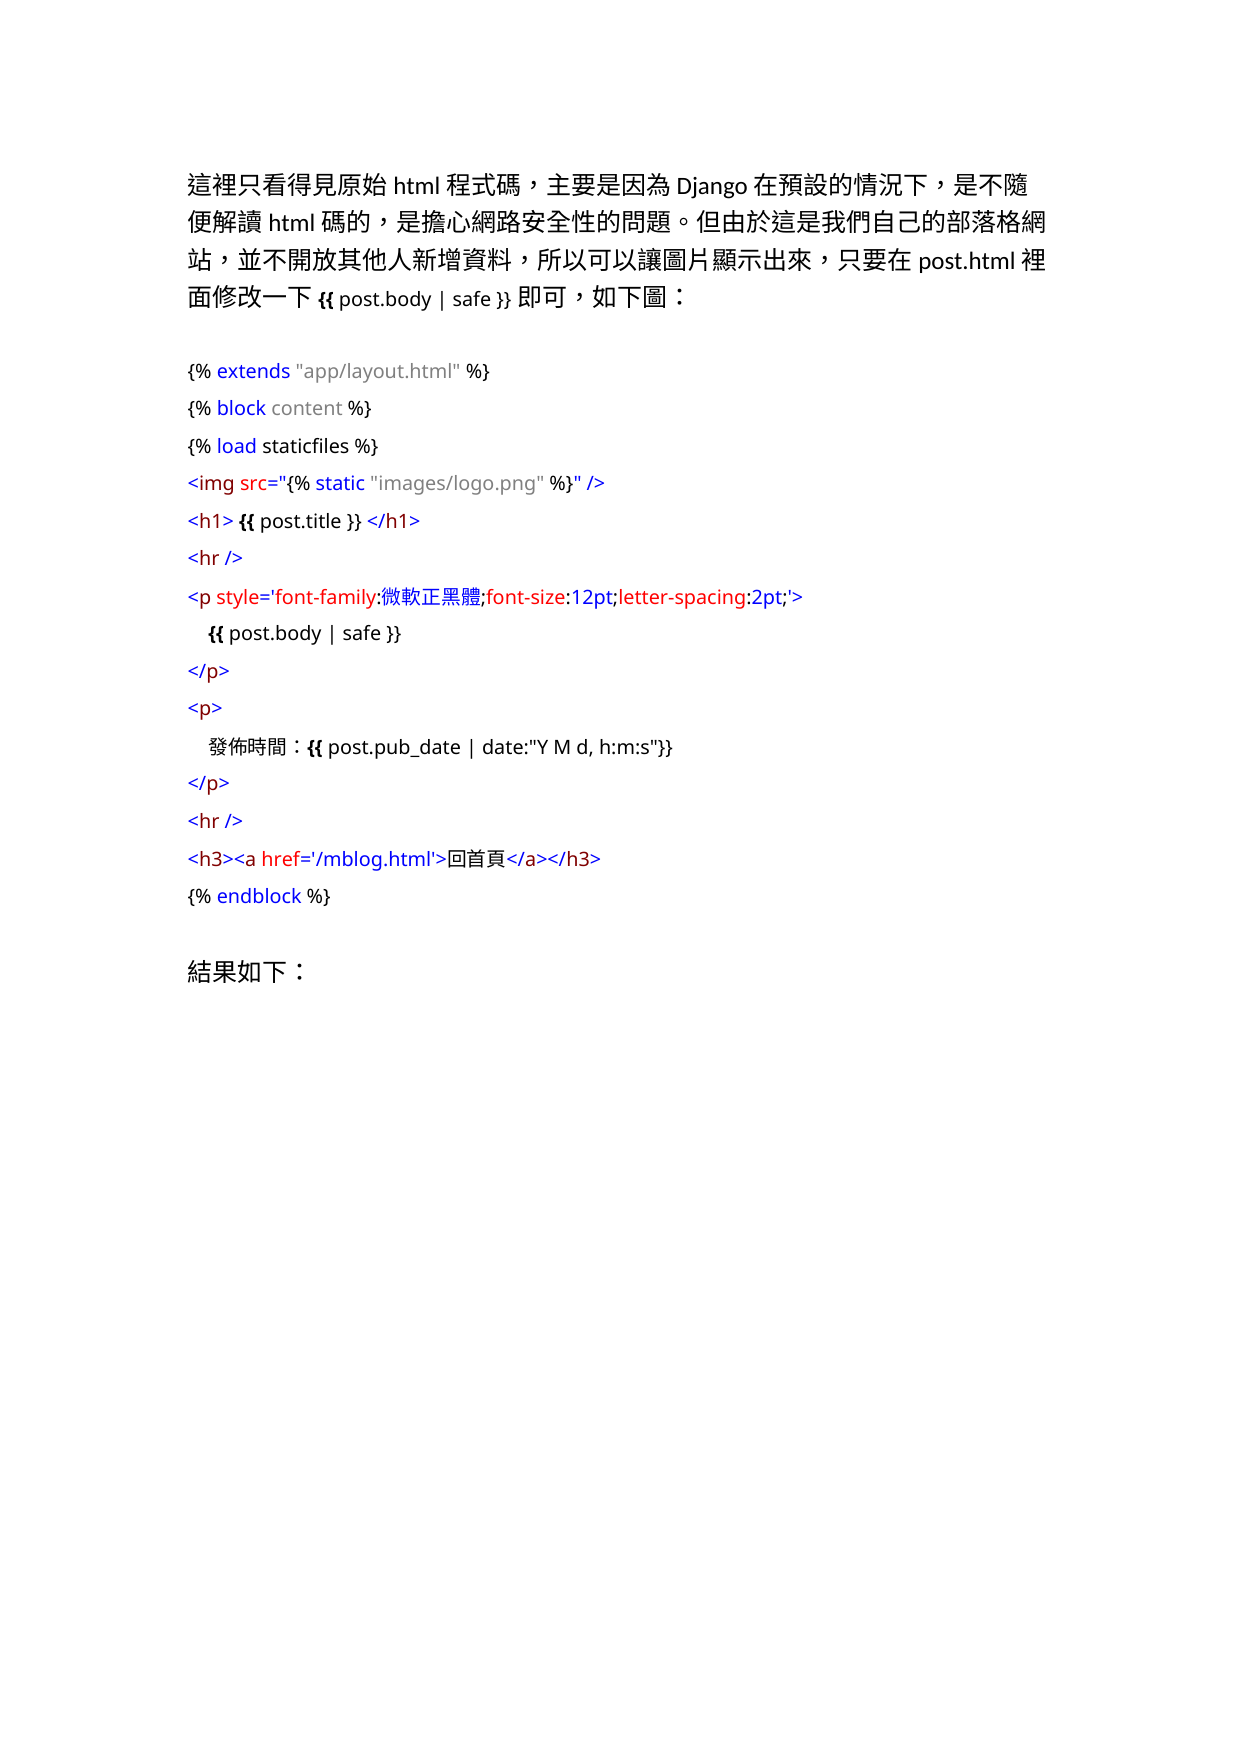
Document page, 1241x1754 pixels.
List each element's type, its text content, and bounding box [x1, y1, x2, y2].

text <p style='font-family:微軟正黑體;font-size:12pt;letter-spacing:2pt;'> [187, 577, 1053, 614]
text </p> [187, 764, 1053, 802]
text <img src="{% static "images/logo.png" %}" /> [187, 464, 1053, 502]
text {% load staticfiles %} [187, 427, 1053, 464]
text {% block content %} [187, 389, 1053, 427]
text <hr /> [187, 802, 1053, 839]
text {% extends "app/layout.html" %} [187, 352, 1053, 389]
text <h1> {{ post.title }} </h1> [187, 502, 1053, 539]
text {% endblock %} [187, 877, 1053, 914]
text 發佈時間：{{ post.pub_date | date:"Y M d, h:m:s"}} [187, 727, 1053, 764]
text <h3><a href='/mblog.html'>回首頁</a></h3> [187, 839, 1053, 877]
text <hr /> [187, 539, 1053, 577]
text </p> [187, 652, 1053, 689]
text <p> [187, 689, 1053, 727]
text {{ post.body | safe }} [187, 614, 1053, 652]
text 結果如下： [187, 952, 1053, 989]
text 這裡只看得見原始 html 程式碼，主要是因為 Django 在預設的情況下，是不隨便解讀 html 碼的，是擔心網路安全性的問題。但由於這是我們自己的部落格網站，並不開放其他人新增資料，所以可以讓圖片顯示出來，只要在 post.html 裡面修改一下 {{ post.body | safe }} 即可，如下圖： [187, 164, 1053, 314]
